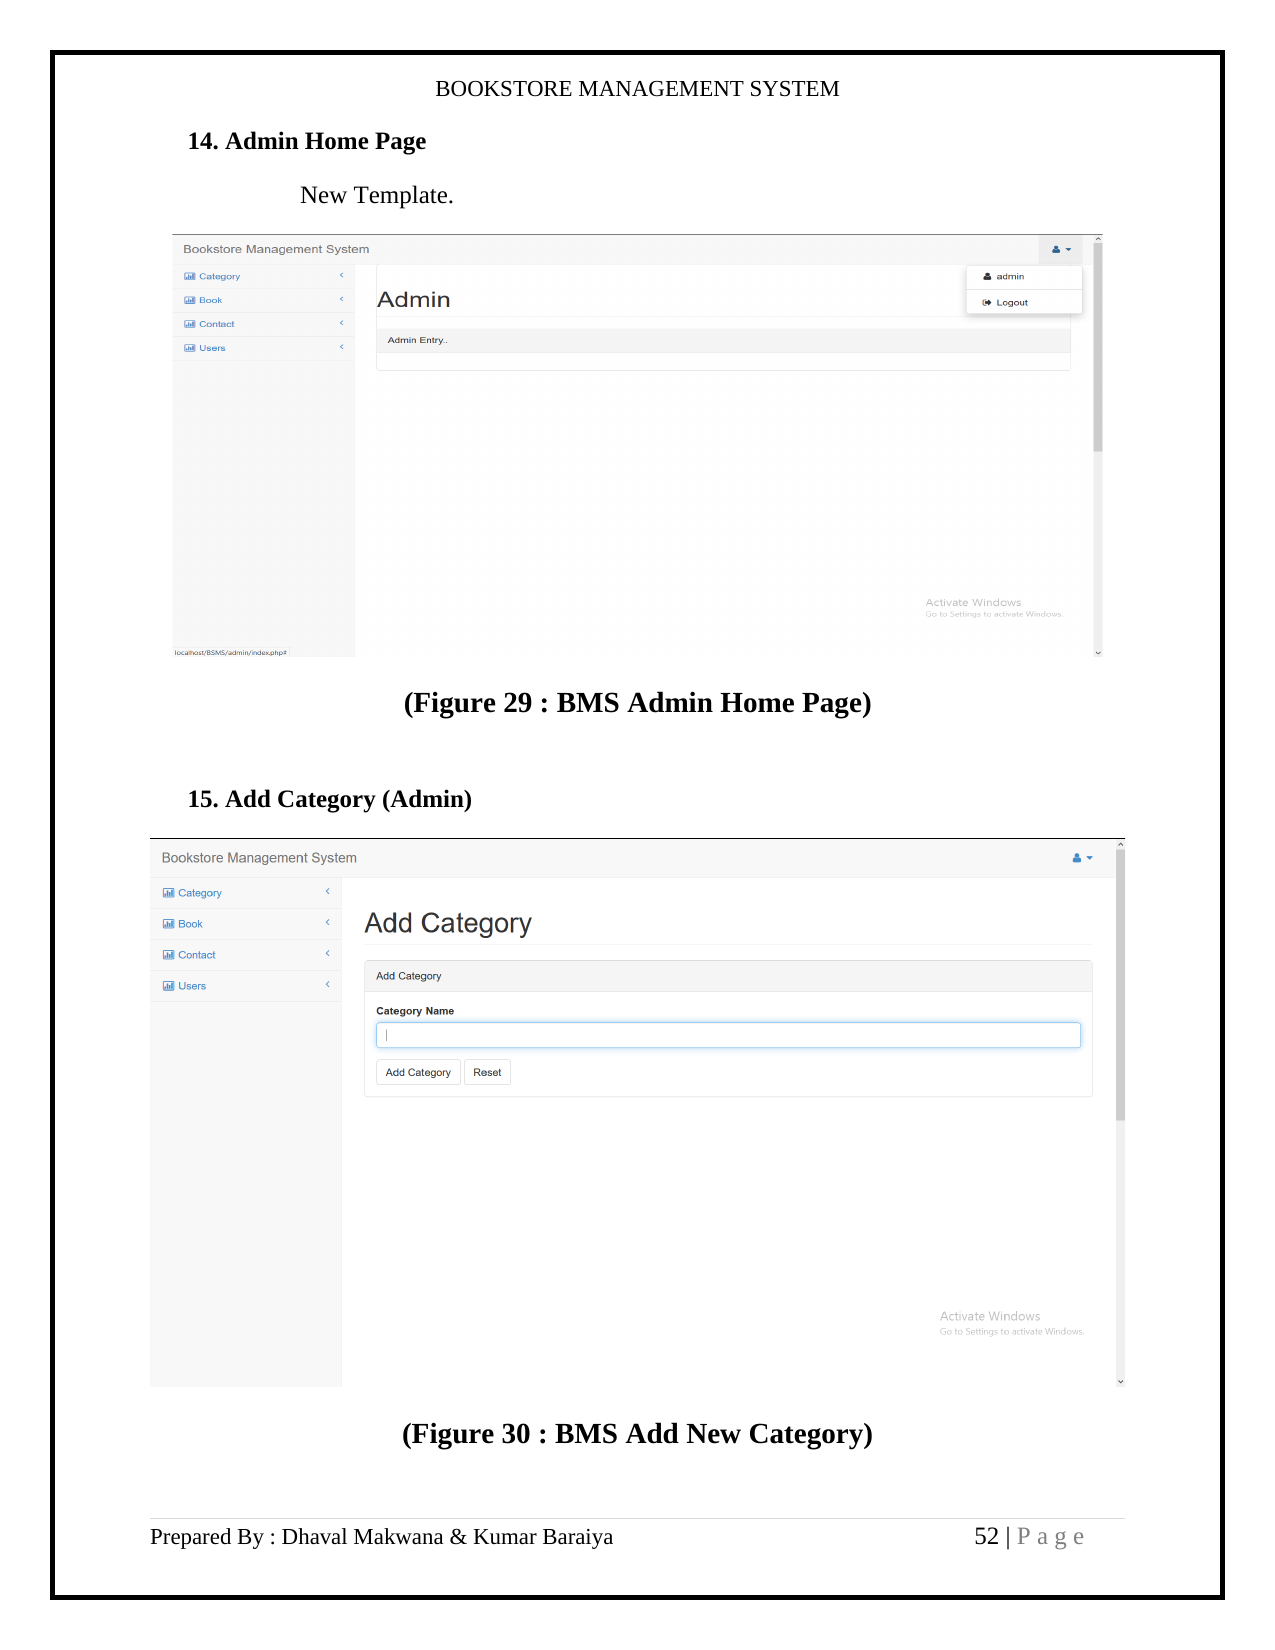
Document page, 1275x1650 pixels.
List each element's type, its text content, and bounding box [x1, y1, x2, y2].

list Admin Home Page [187, 126, 1125, 155]
text New Template. [300, 180, 1125, 209]
list Add Category (Admin) [187, 784, 1125, 813]
subtitle (Figure 29 : BMS Admin Home Page) [150, 686, 1125, 719]
picture [150, 838, 1125, 1387]
subtitle (Figure 30 : BMS Add New Category) [150, 1416, 1125, 1449]
picture [172, 234, 1103, 657]
